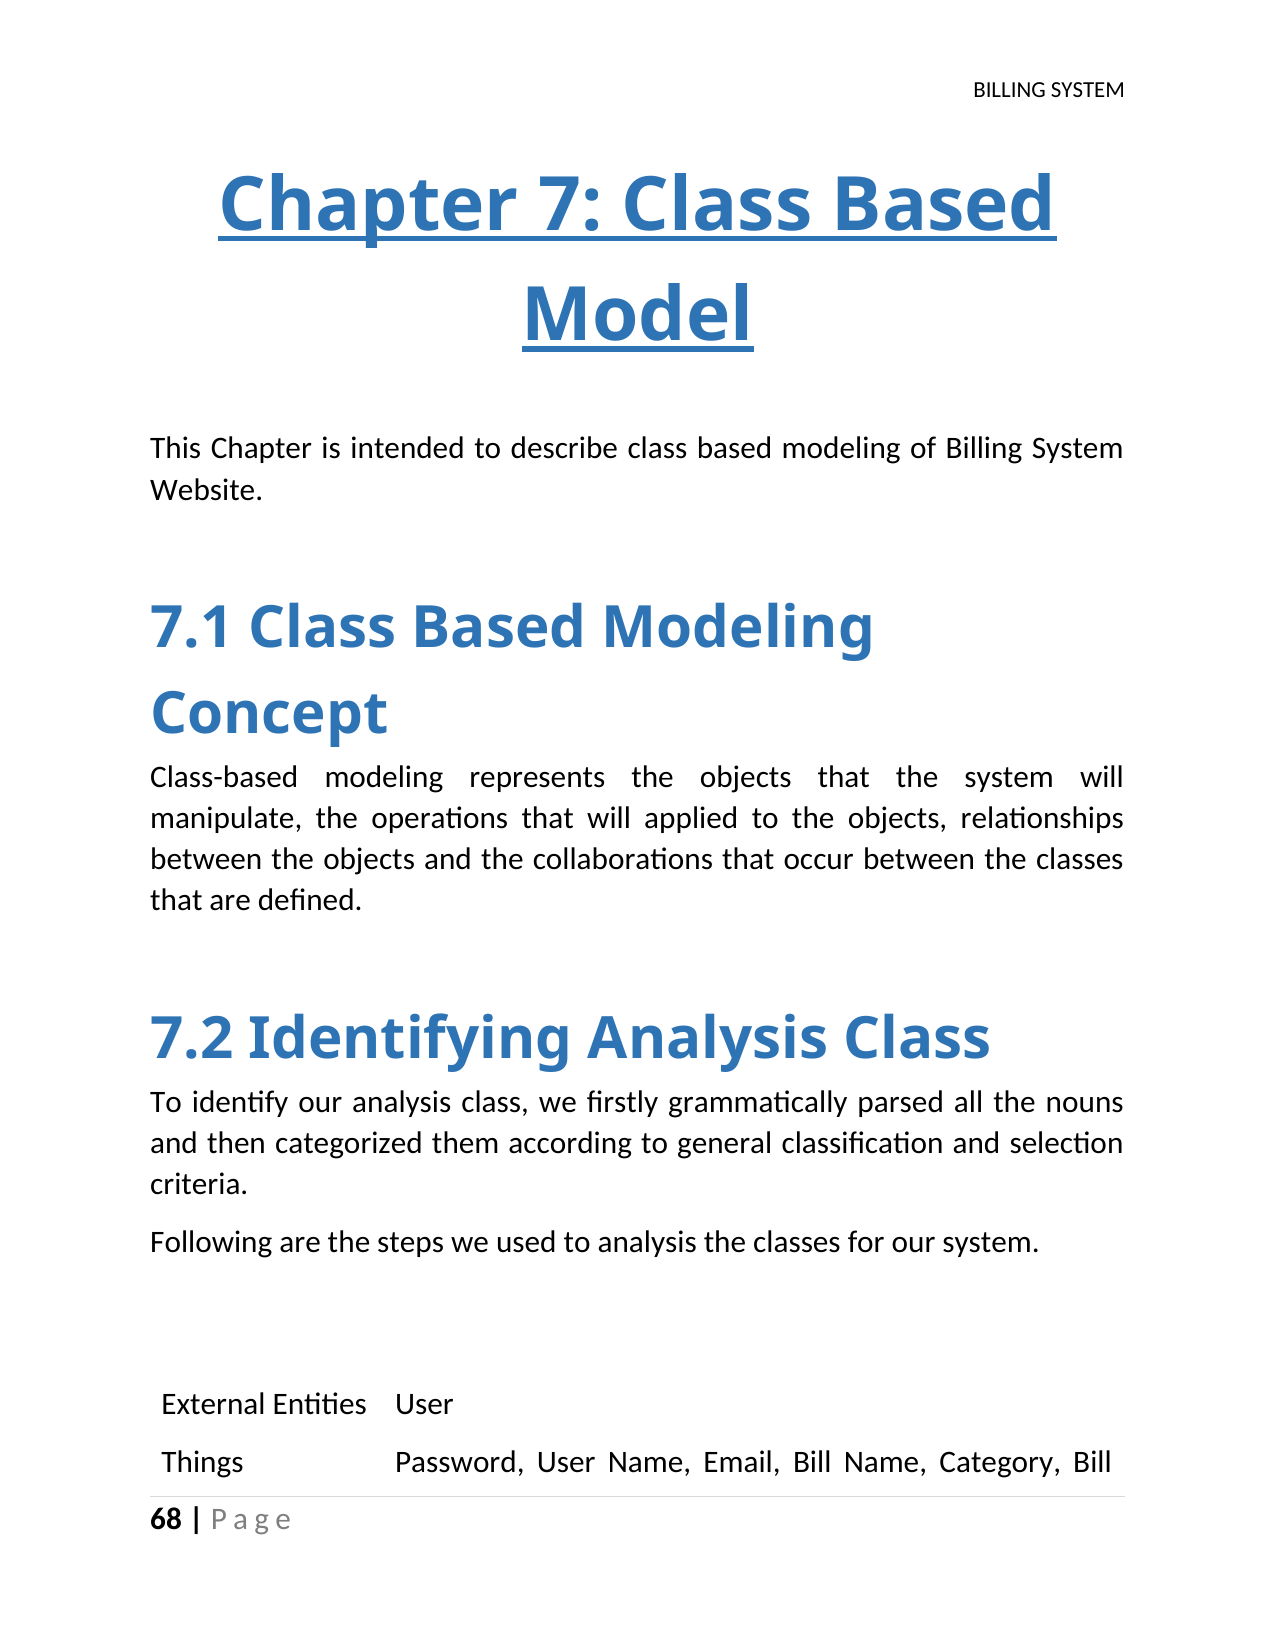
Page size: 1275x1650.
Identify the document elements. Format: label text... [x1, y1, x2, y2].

table_header User [384, 1384, 1124, 1442]
table_cell Things [150, 1442, 384, 1480]
text To identify our analysis class, we firstly grammatically parsed all the nouns and then categorized them according to general classification and selection criteria. [150, 1082, 1125, 1202]
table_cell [384, 1442, 1124, 1480]
text Class-based modeling represents the objects that the system will manipulate, the operations that will applied to the objects, relationships between the objects and the collaborations that occur between the classes that are defined. [150, 757, 1125, 918]
text This Chapter is intended to describe class based modeling of Billing System Website. [150, 428, 1125, 508]
text Following are the steps we used to analysis the classes for our system. [150, 1222, 1125, 1260]
subtitle 7.2 Identifying Analysis Class [150, 996, 1125, 1075]
table_header External Entities [150, 1384, 384, 1442]
subtitle 7.1 Class Based Modeling Concept [150, 585, 1125, 751]
subtitle Chapter 7: Class Based Model [150, 150, 1125, 362]
